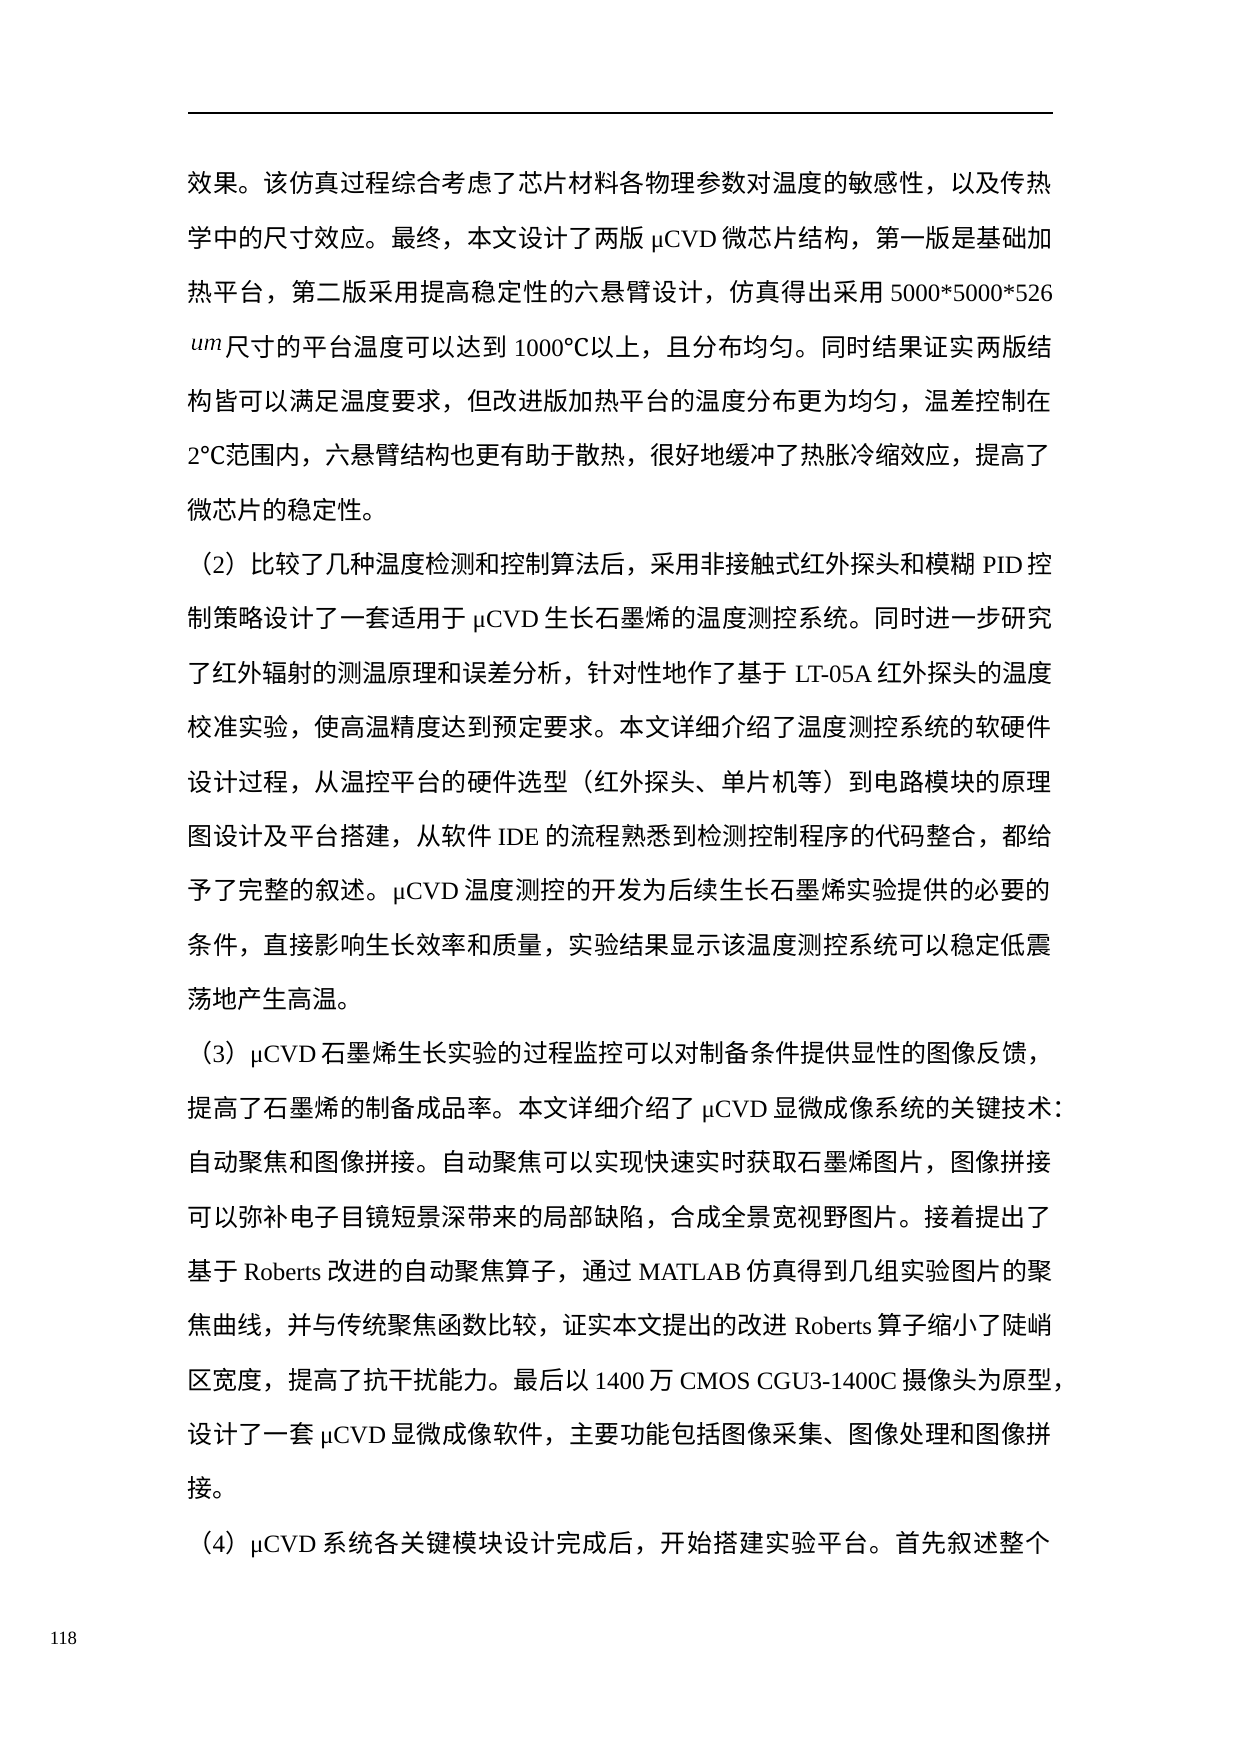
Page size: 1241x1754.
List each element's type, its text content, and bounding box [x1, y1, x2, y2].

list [187, 1523, 1053, 1559]
list 比较了几种温度检测和控制算法后，采用非接触式红外探头和模糊PID控制策略设计了一套适用于μCVD生长石墨烯的温度测控系统。同时进一步研究了红外辐射的测温原理和误差分析，针对性地作了基于LT-05A红外探头的温度校准实验，使高温精度达到预定要求。本文详细介绍了温度测控系统的软硬件设计过程，从温控平台的硬件选型（红外探头、单片机等）到电路模块的原理图设计及平台搭建，从软件IDE的流程熟悉到检测控制程序的代码整合，都给予了完整的叙述。μCVD温度测控的开发为后续生长石墨烯实验提供的必要的条件，直接影响生长效率和质量，实验结果显示该温度测控系统可以稳定低震荡地产生高温。 [187, 544, 1053, 1016]
list μCVD石墨烯生长实验的过程监控可以对制备条件提供显性的图像反馈，提高了石墨烯的制备成品率。本文详细介绍了μCVD显微成像系统的关键技术：自动聚焦和图像拼接。自动聚焦可以实现快速实时获取石墨烯图片，图像拼接可以弥补电子目镜短景深带来的局部缺陷，合成全景宽视野图片。接着提出了基于Roberts改进的自动聚焦算子，通过MATLAB仿真得到几组实验图片的聚焦曲线，并与传统聚焦函数比较，证实本文提出的改进Roberts算子缩小了陡峭区宽度，提高了抗干扰能力。最后以1400万CMOS CGU3-1400C摄像头为原型，设计了一套μCVD显微成像软件，主要功能包括图像采集、图像处理和图像拼接。 [187, 1034, 1053, 1505]
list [187, 164, 1053, 526]
